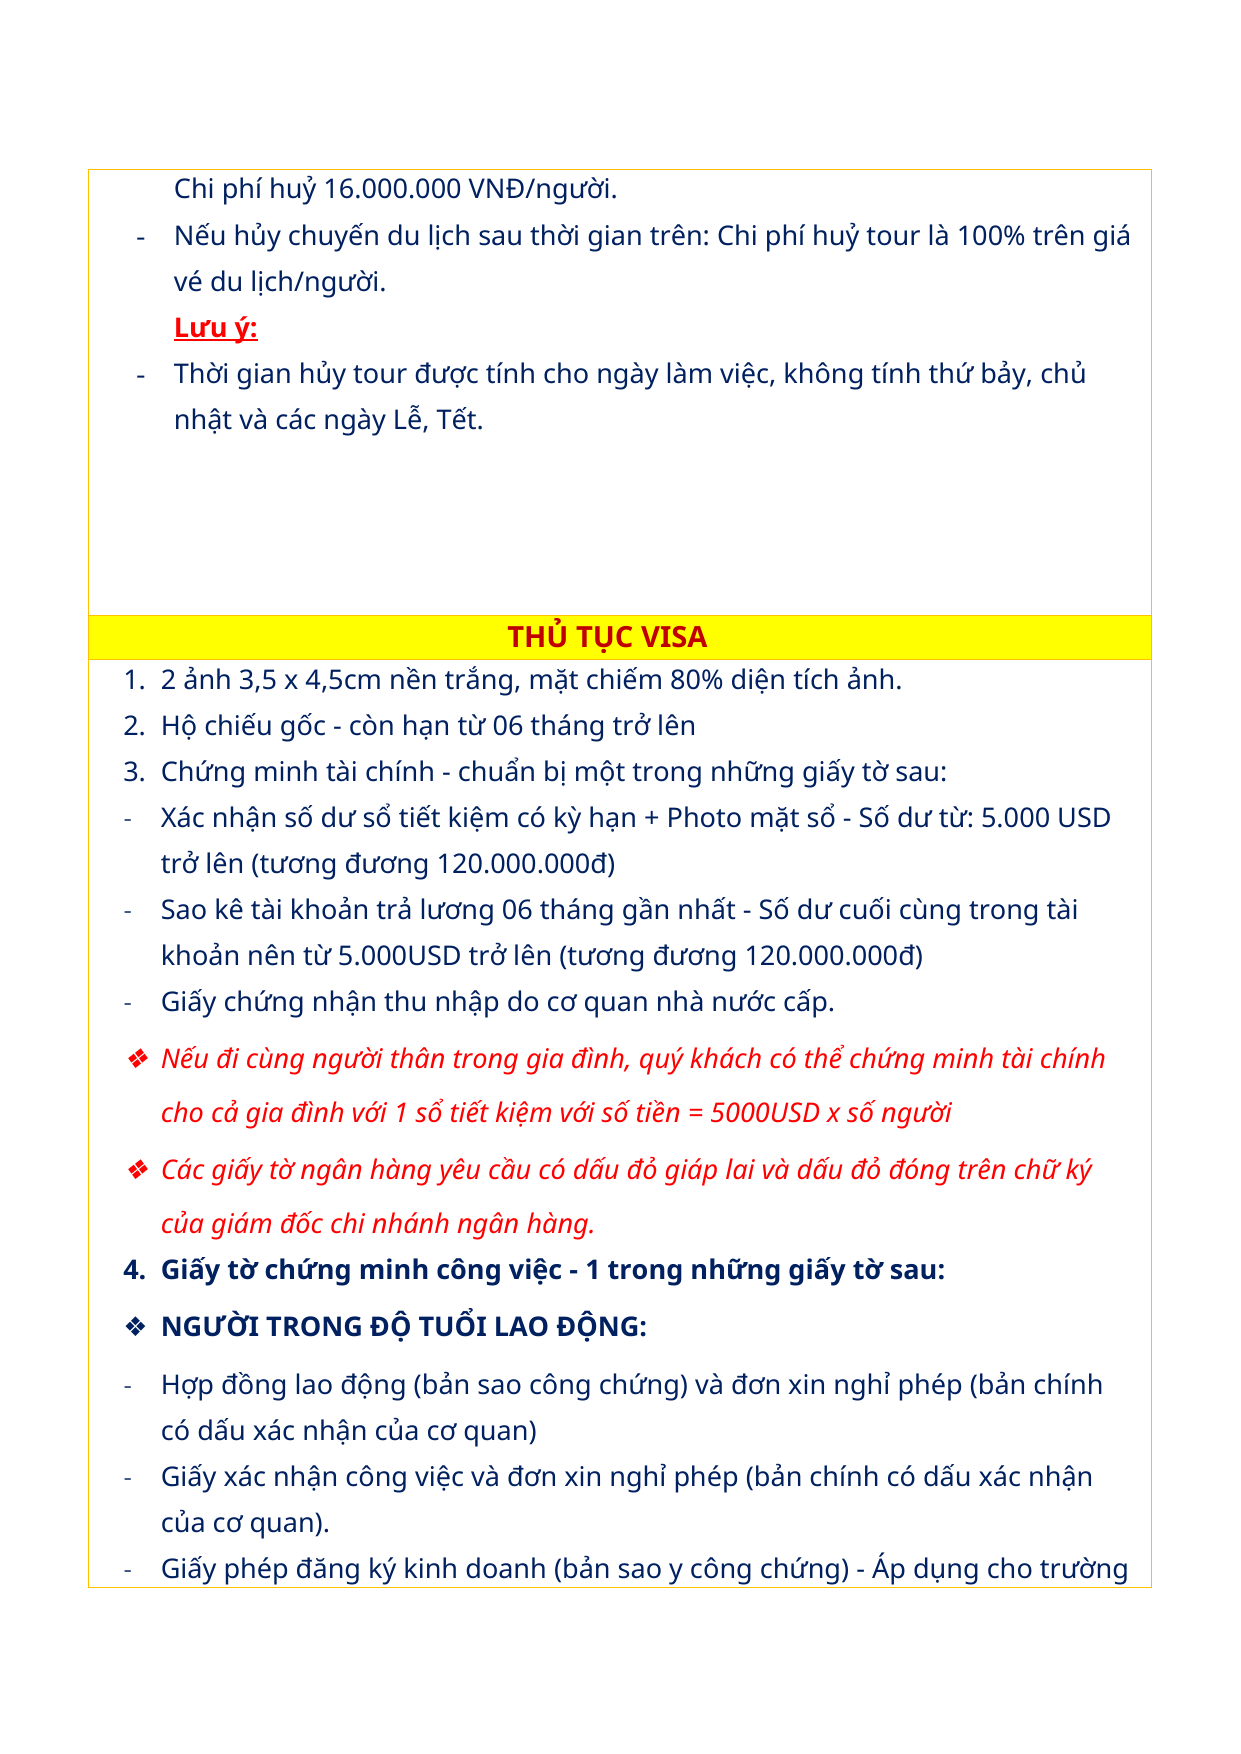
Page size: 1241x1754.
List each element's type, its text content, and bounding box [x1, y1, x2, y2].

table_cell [89, 170, 1151, 615]
table_cell THỦ TỤC VISA [89, 616, 1151, 659]
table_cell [89, 660, 1151, 1587]
